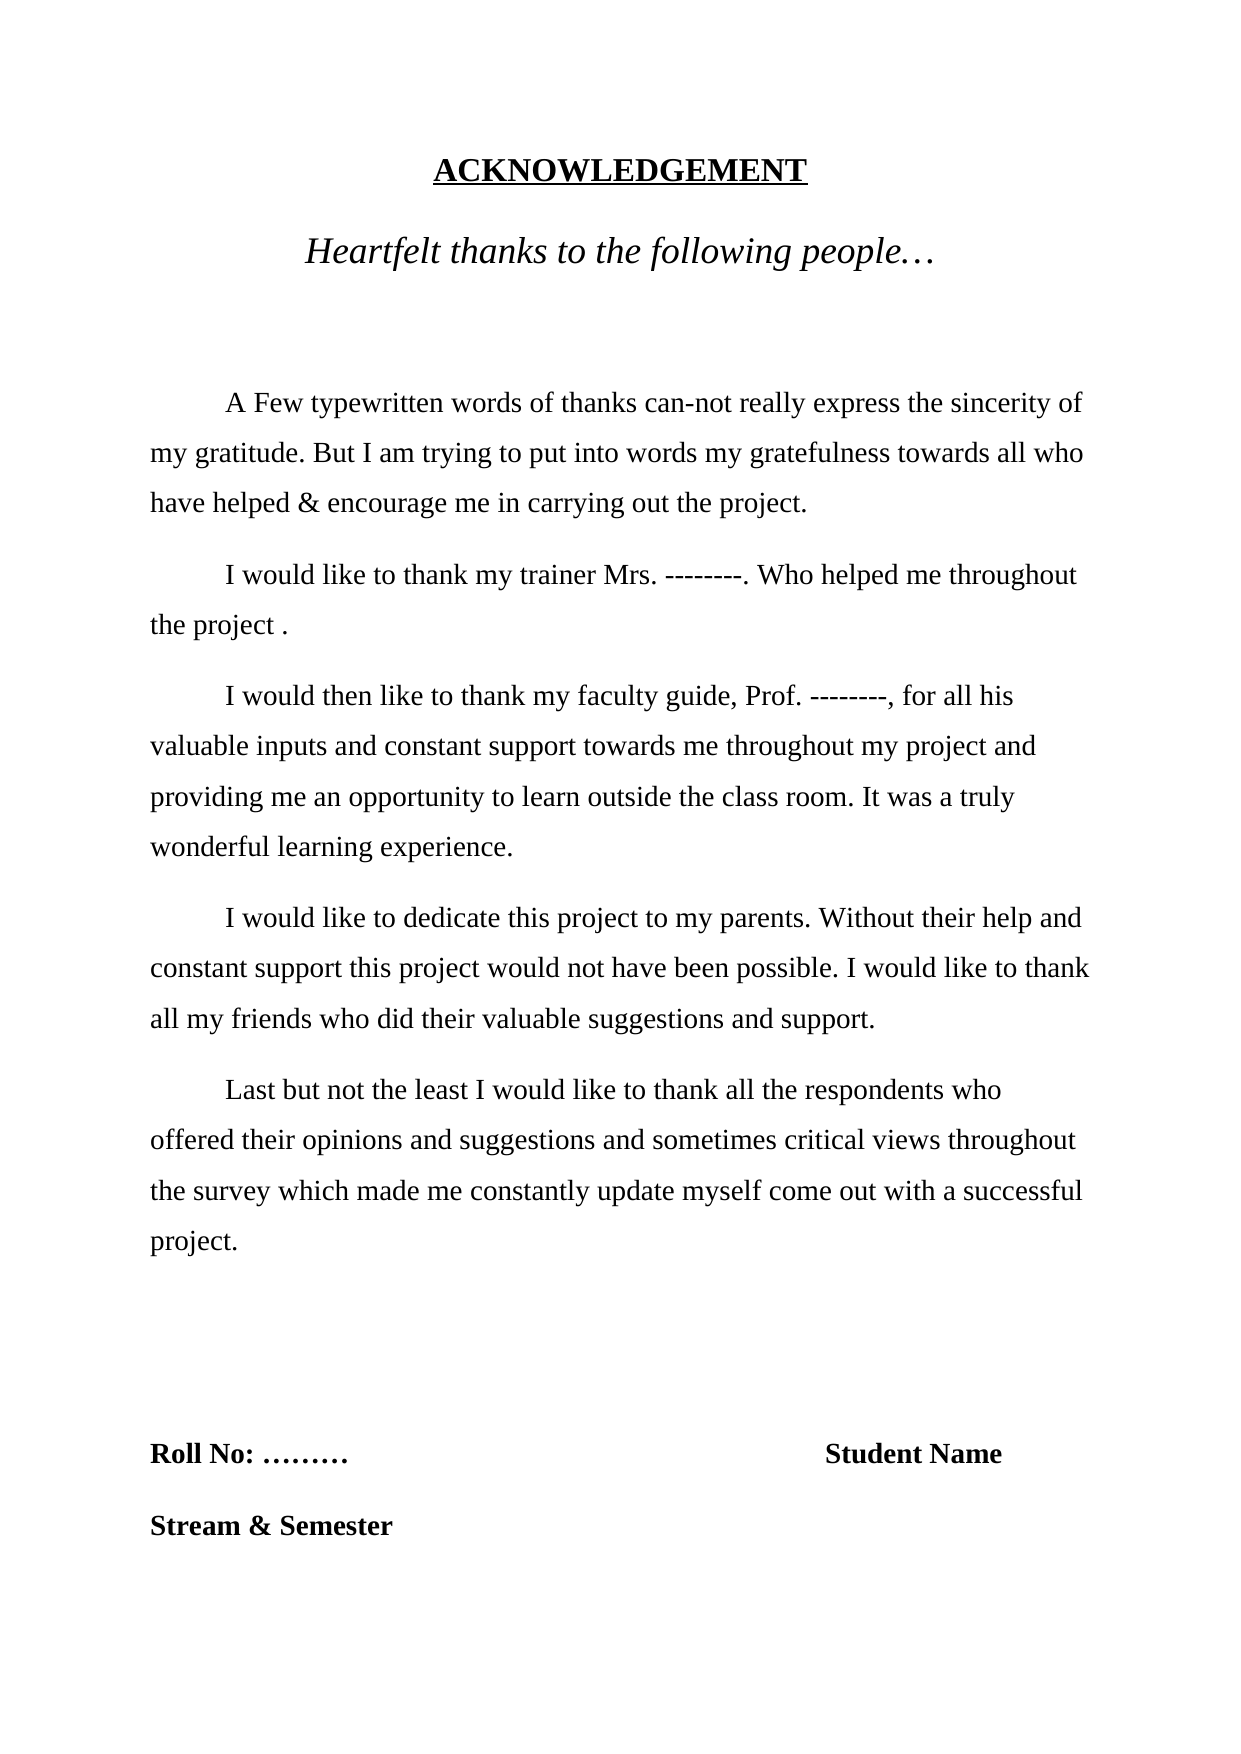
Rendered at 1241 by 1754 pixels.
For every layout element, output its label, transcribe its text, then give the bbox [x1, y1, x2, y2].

text Heartfelt thanks to the following people… [150, 228, 1090, 271]
text Stream & Semester [150, 1508, 1090, 1541]
text A Few typewritten words of thanks can-not really express the sincerity of my gratitude. But I am trying to put into words my gratefulness towards all who have helped & encourage me in carrying out the project. [150, 385, 1090, 519]
text Roll No: ……… Student Name [150, 1436, 1090, 1470]
text I would like to thank my trainer Mrs. --------. Who helped me throughout the project . [150, 557, 1090, 641]
text I would then like to thank my faculty guide, Prof. --------, for all his valuable inputs and constant support towards me throughout my project and providing me an opportunity to learn outside the class room. It was a truly wonderful learning experience. [150, 678, 1090, 863]
text I would like to dedicate this project to my parents. Without their help and constant support this project would not have been possible. I would like to thank all my friends who did their valuable suggestions and support. [150, 900, 1090, 1034]
text ACKNOWLEDGEMENT [150, 150, 1090, 188]
text Last but not the least I would like to thank all the respondents who offered their opinions and suggestions and sometimes critical views throughout the survey which made me constantly update myself come out with a successful project. [150, 1072, 1090, 1257]
